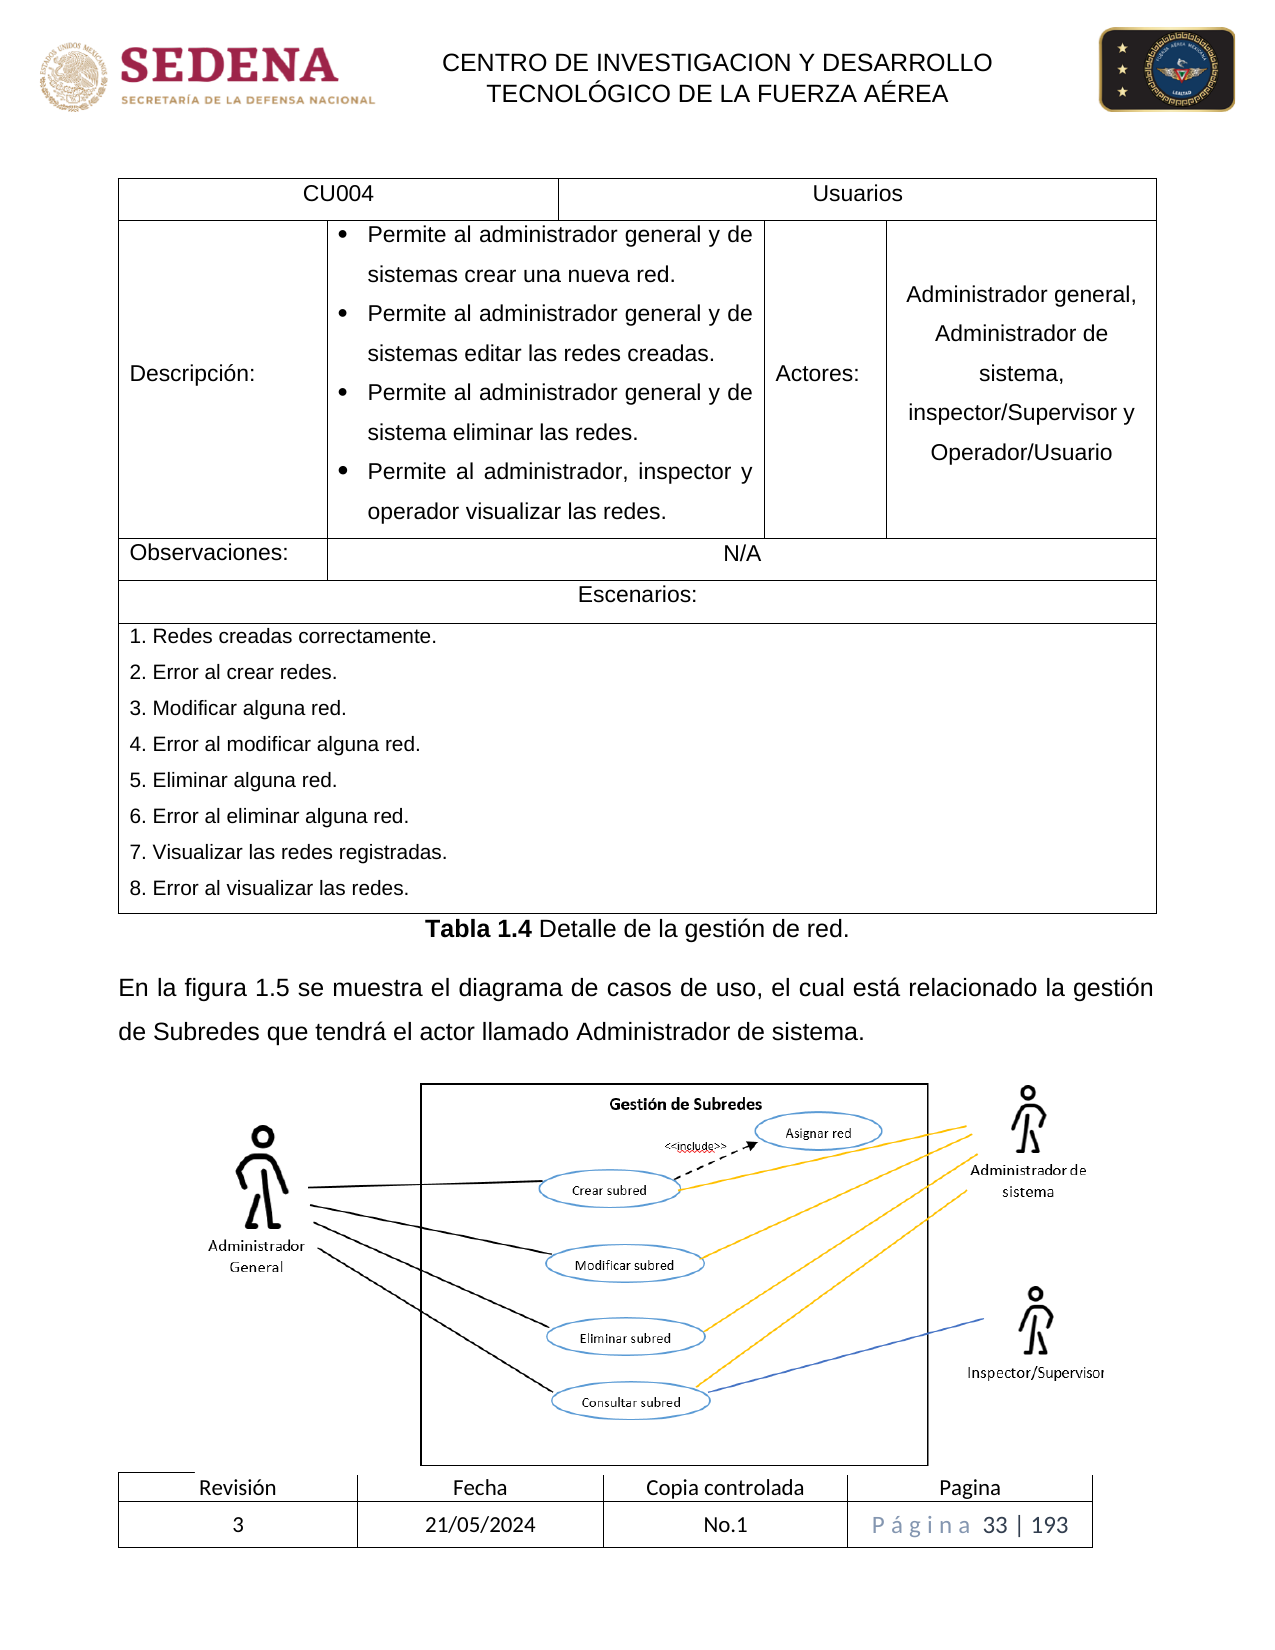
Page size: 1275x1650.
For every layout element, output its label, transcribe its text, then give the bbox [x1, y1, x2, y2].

table_cell Actores: [765, 221, 886, 538]
table_header CU004 [119, 179, 558, 220]
table_cell Permite al administrador general y de sistemas crear una nueva red. Permite al administrador general y de sistemas editar las redes creadas. Permite al administrador general y de sistema eliminar las redes. Permite al administrador, inspector y operador visualizar las redes. [328, 221, 764, 538]
text En la figura 1.5 se muestra el diagrama de casos de uso, el cual está relacionado la gestión de Subredes que tendrá el actor llamado Administrador de sistema. [118, 973, 1157, 1045]
table_cell Escenarios: [119, 581, 1156, 623]
table_cell 1. Redes creadas correctamente. 2. Error al crear redes. 3. Modificar alguna red. 4. Error al modificar alguna red. 5. Eliminar alguna red. 6. Error al eliminar alguna red. 7. Visualizar las redes registradas. 8. Error al visualizar las redes. [119, 624, 1156, 912]
table_cell Descripción: [119, 221, 327, 538]
picture [39, 27, 1236, 112]
table_cell Administrador general, Administrador de sistema, inspector/Supervisor y Operador/Usuario [887, 221, 1156, 538]
text Tabla 1.4 Detalle de la gestión de red. [118, 914, 1157, 942]
table_header Usuarios [559, 179, 1156, 220]
picture [194, 1055, 1126, 1475]
table_cell N/A [328, 539, 1156, 580]
table_cell Observaciones: [119, 539, 327, 580]
